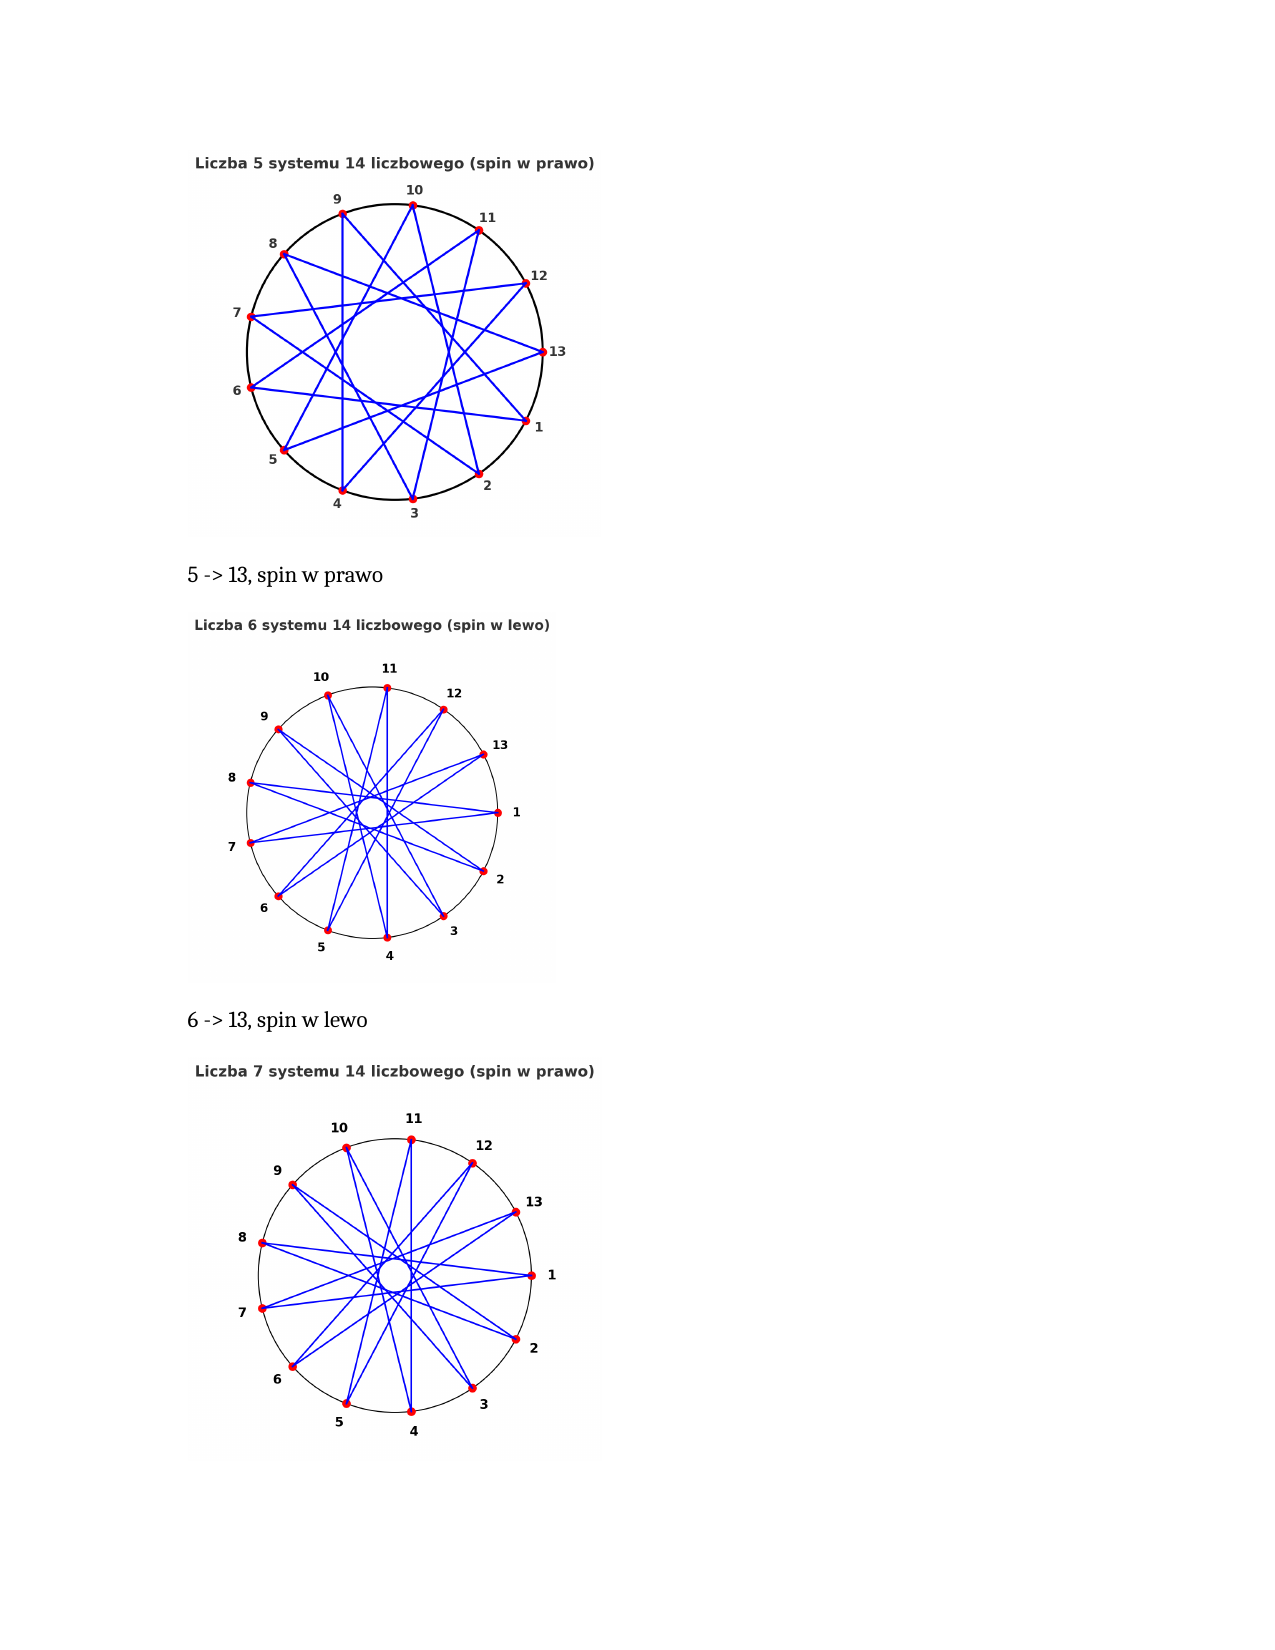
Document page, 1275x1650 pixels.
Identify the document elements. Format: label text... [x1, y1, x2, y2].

picture [187, 1057, 602, 1461]
picture [187, 150, 602, 537]
picture [187, 612, 557, 983]
text 5 -> 13, spin w prawo [187, 562, 1087, 588]
text 6 -> 13, spin w lewo [187, 1007, 1087, 1033]
